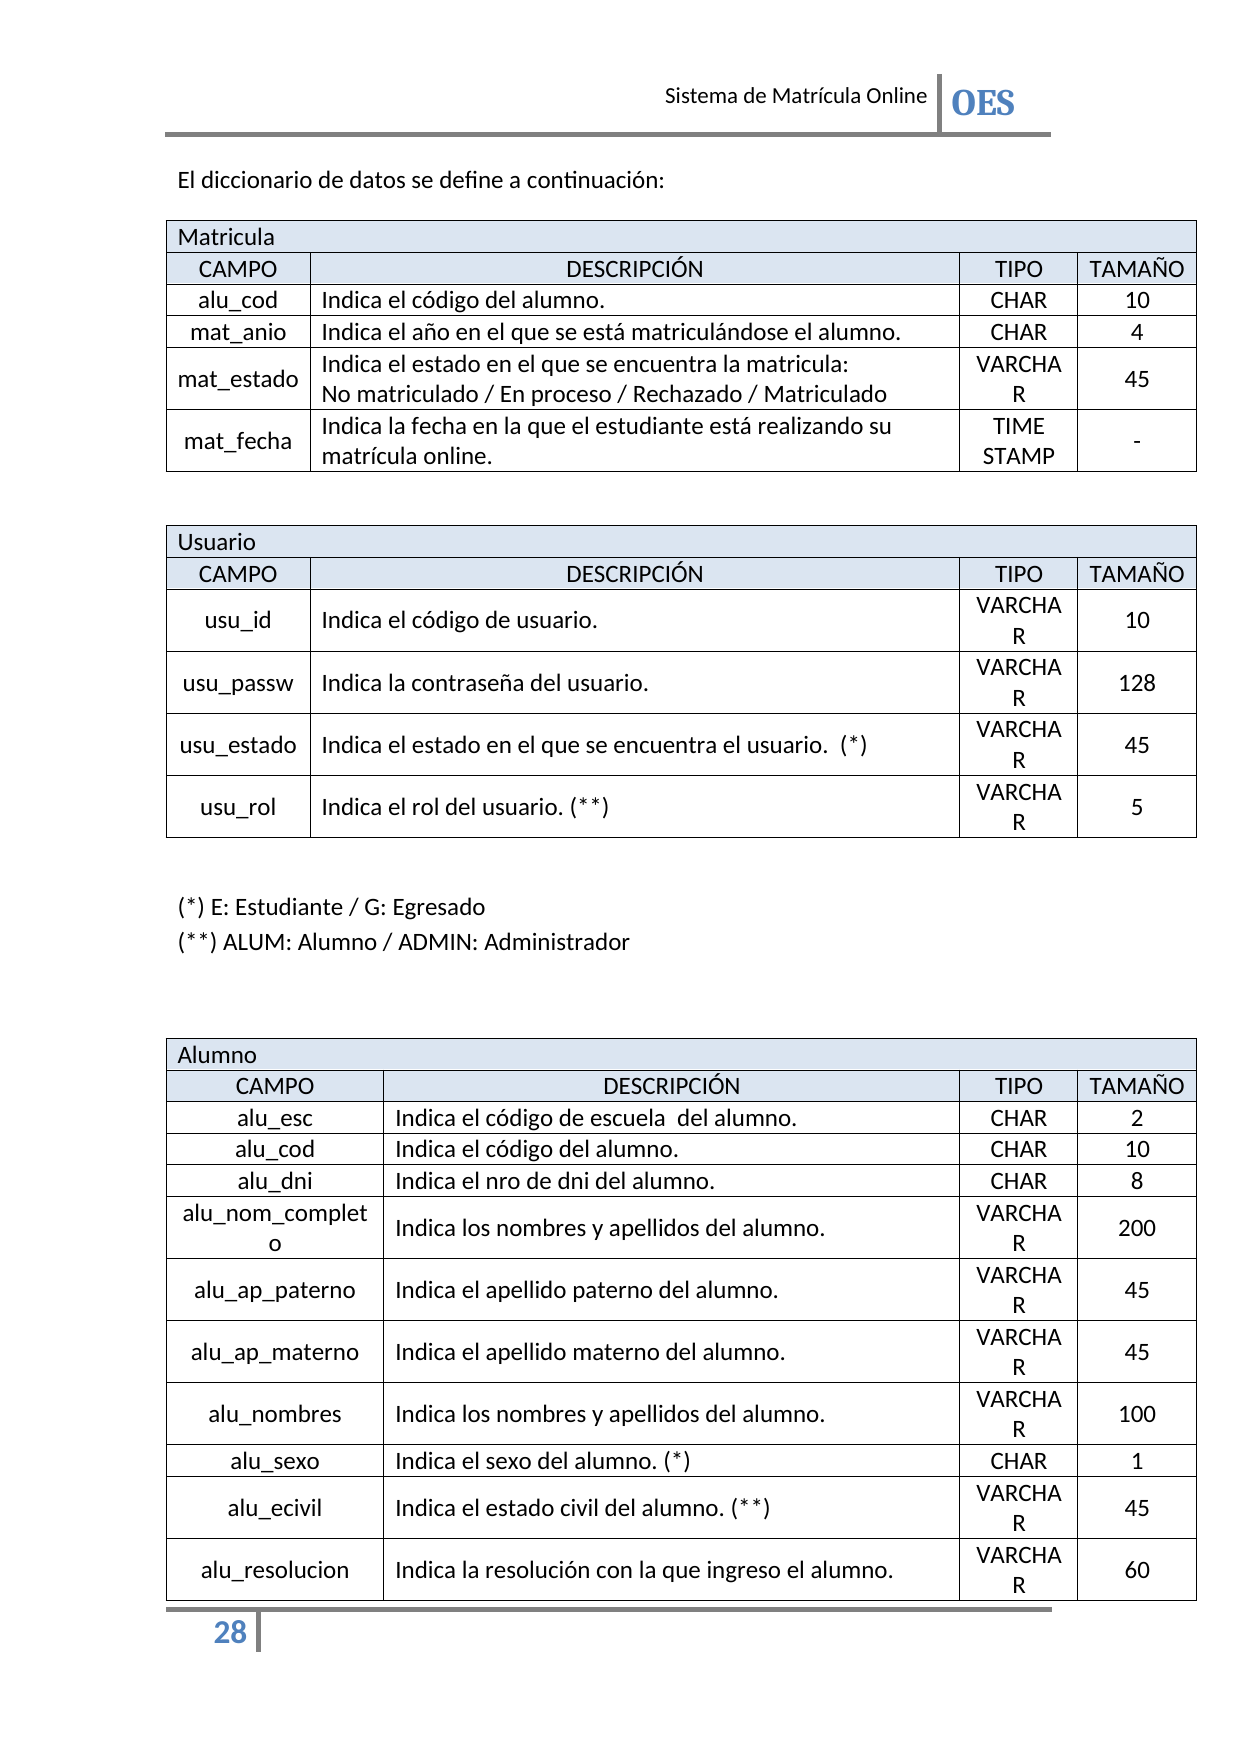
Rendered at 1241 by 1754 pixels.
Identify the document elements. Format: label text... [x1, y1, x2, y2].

table_header Matricula [167, 221, 1196, 252]
table_cell CHAR [960, 285, 1077, 315]
table_cell DESCRIPCIÓN [311, 558, 959, 588]
table_cell alu_ap_materno [167, 1321, 383, 1382]
table_cell TAMAÑO [1078, 558, 1196, 588]
table_cell usu_rol [167, 776, 310, 837]
table_cell DESCRIPCIÓN [311, 253, 959, 283]
table_cell VARCHAR [960, 1259, 1077, 1320]
table_cell 10 [1078, 590, 1196, 651]
table_cell CHAR [960, 1102, 1077, 1133]
table_cell Indica la resolución con la que ingreso el alumno. [384, 1539, 959, 1600]
table_cell Indica los nombres y apellidos del alumno. [384, 1383, 959, 1444]
table_cell 1 [1078, 1445, 1196, 1476]
table_cell Indica el código del alumno. [311, 285, 959, 315]
table_cell TIPO [960, 253, 1077, 283]
table_cell Indica el estado en el que se encuentra la matricula: No matriculado / En proceso / Rechazado / Matriculado [311, 348, 959, 409]
table_cell alu_nom_completo [167, 1197, 383, 1258]
table_cell 200 [1078, 1197, 1196, 1258]
table_cell Indica la contraseña del usuario. [311, 652, 959, 713]
text (**) ALUM: Alumno / ADMIN: Administrador [177, 926, 1063, 957]
table_cell TIPO [960, 558, 1077, 588]
table_cell VARCHAR [960, 1383, 1077, 1444]
table_cell 128 [1078, 652, 1196, 713]
table_cell 5 [1078, 776, 1196, 837]
table_cell Indica los nombres y apellidos del alumno. [384, 1197, 959, 1258]
table_cell 10 [1078, 1134, 1196, 1164]
table_cell Indica el código de usuario. [311, 590, 959, 651]
table_cell alu_cod [167, 1134, 383, 1164]
table_header Usuario [167, 526, 1196, 557]
table_cell Indica el apellido materno del alumno. [384, 1321, 959, 1382]
table_cell mat_fecha [167, 410, 310, 471]
table_cell Indica el código del alumno. [384, 1134, 959, 1164]
table_cell mat_anio [167, 316, 310, 347]
table_cell Indica el código de escuela del alumno. [384, 1102, 959, 1133]
table_cell Indica el estado civil del alumno. (**) [384, 1477, 959, 1538]
table_cell VARCHAR [960, 1477, 1077, 1538]
table_cell alu_sexo [167, 1445, 383, 1476]
table_cell TAMAÑO [1078, 1071, 1196, 1101]
table_cell usu_id [167, 590, 310, 651]
table_cell 2 [1078, 1102, 1196, 1133]
text El diccionario de datos se define a continuación: [177, 164, 1063, 195]
table_cell alu_ecivil [167, 1477, 383, 1538]
table_cell CHAR [960, 316, 1077, 347]
table_cell VARCHAR [960, 590, 1077, 651]
table_cell TIME STAMP [960, 410, 1077, 471]
table_cell 4 [1078, 316, 1196, 347]
table_cell 10 [1078, 285, 1196, 315]
table_cell TAMAÑO [1078, 253, 1196, 283]
table_cell VARCHAR [960, 1539, 1077, 1600]
table_cell TIPO [960, 1071, 1077, 1101]
table_cell 45 [1078, 348, 1196, 409]
text (*) E: Estudiante / G: Egresado [177, 891, 1063, 922]
table_cell VARCHAR [960, 652, 1077, 713]
table_cell 45 [1078, 1259, 1196, 1320]
table_cell DESCRIPCIÓN [384, 1071, 959, 1101]
table_cell 45 [1078, 1477, 1196, 1538]
table_cell CAMPO [167, 253, 310, 283]
table_cell VARCHAR [960, 1321, 1077, 1382]
table_cell - [1078, 410, 1196, 471]
table_cell usu_passw [167, 652, 310, 713]
table_cell 45 [1078, 1321, 1196, 1382]
table_cell mat_estado [167, 348, 310, 409]
table_cell VARCHAR [960, 348, 1077, 409]
table_cell alu_nombres [167, 1383, 383, 1444]
table_cell Indica el nro de dni del alumno. [384, 1165, 959, 1196]
table_cell 8 [1078, 1165, 1196, 1196]
table_cell CHAR [960, 1445, 1077, 1476]
table_cell Indica el estado en el que se encuentra el usuario. (*) [311, 714, 959, 775]
table_cell CHAR [960, 1165, 1077, 1196]
table_cell Indica la fecha en la que el estudiante está realizando su matrícula online. [311, 410, 959, 471]
table_cell VARCHAR [960, 714, 1077, 775]
table_cell Indica el año en el que se está matriculándose el alumno. [311, 316, 959, 347]
table_cell CHAR [960, 1134, 1077, 1164]
table_cell alu_esc [167, 1102, 383, 1133]
table_cell alu_ap_paterno [167, 1259, 383, 1320]
table_cell Indica el apellido paterno del alumno. [384, 1259, 959, 1320]
table_cell alu_cod [167, 285, 310, 315]
table_header Alumno [167, 1039, 1196, 1069]
table_cell 100 [1078, 1383, 1196, 1444]
table_cell CAMPO [167, 558, 310, 588]
table_cell 60 [1078, 1539, 1196, 1600]
table_cell Indica el sexo del alumno. (*) [384, 1445, 959, 1476]
table_cell Indica el rol del usuario. (**) [311, 776, 959, 837]
table_cell alu_dni [167, 1165, 383, 1196]
table_cell VARCHAR [960, 776, 1077, 837]
table_cell CAMPO [167, 1071, 383, 1101]
table_cell 45 [1078, 714, 1196, 775]
table_cell usu_estado [167, 714, 310, 775]
table_cell VARCHAR [960, 1197, 1077, 1258]
table_cell alu_resolucion [167, 1539, 383, 1600]
